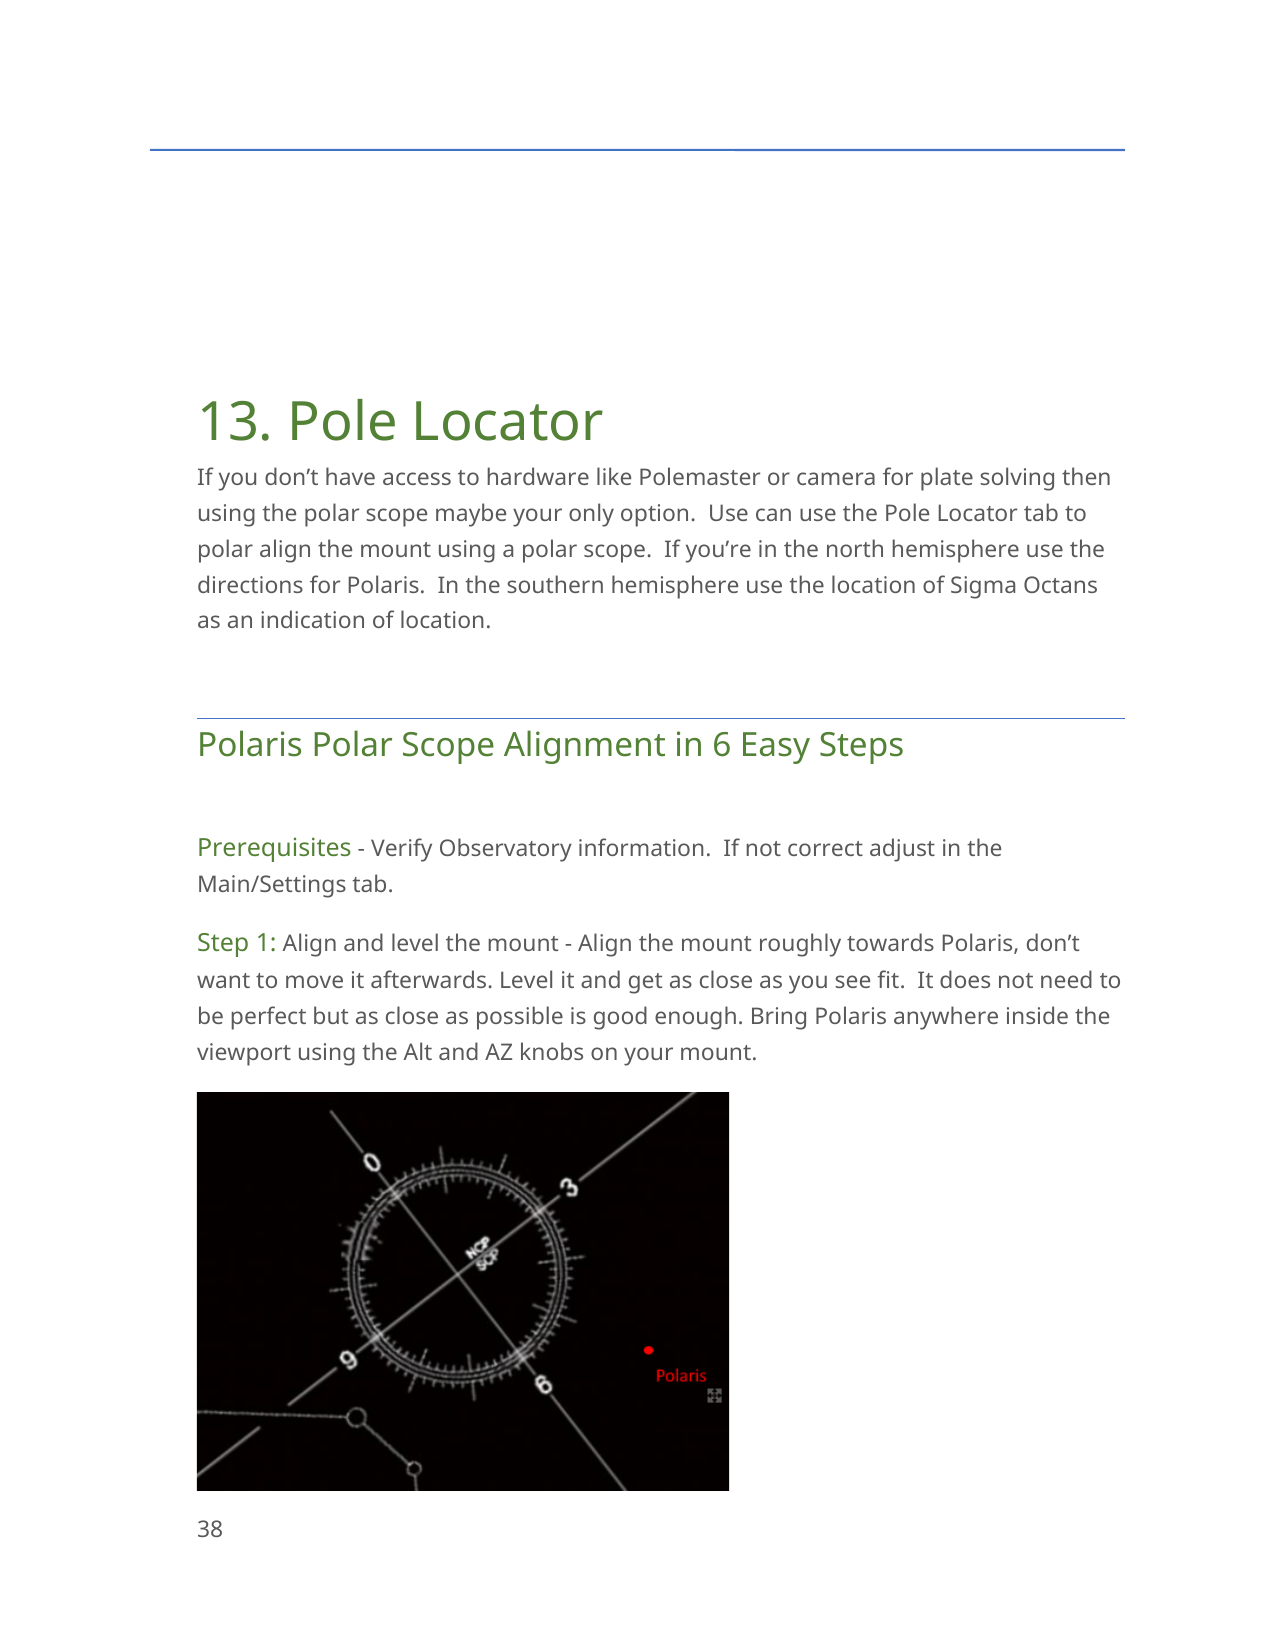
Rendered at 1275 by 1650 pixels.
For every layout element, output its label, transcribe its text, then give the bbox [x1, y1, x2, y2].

text If you don’t have access to hardware like Polemaster or camera for plate solving then using the polar scope maybe your only option. Use can use the Pole Locator tab to polar align the mount using a polar scope. If you’re in the north hemisphere use the directions for Polaris. In the southern hemisphere use the location of Sigma Octans as an indication of location. [197, 461, 1125, 636]
text Step 1: Align and level the mount - Align the mount roughly towards Polaris, don’t want to move it afterwards. Level it and get as close as you see fit. It does not need to be perfect but as close as possible is good enough. Bring Polaris anywhere inside the viewport using the Alt and AZ knobs on your mount. [197, 925, 1125, 1067]
subtitle Polaris Polar Scope Alignment in 6 Easy Steps [197, 719, 1125, 767]
subtitle Pole Locator [159, 383, 1125, 457]
text Prerequisites - Verify Observatory information. If not correct adjust in the Main/Settings tab. [197, 829, 1125, 899]
picture [196, 1092, 730, 1491]
